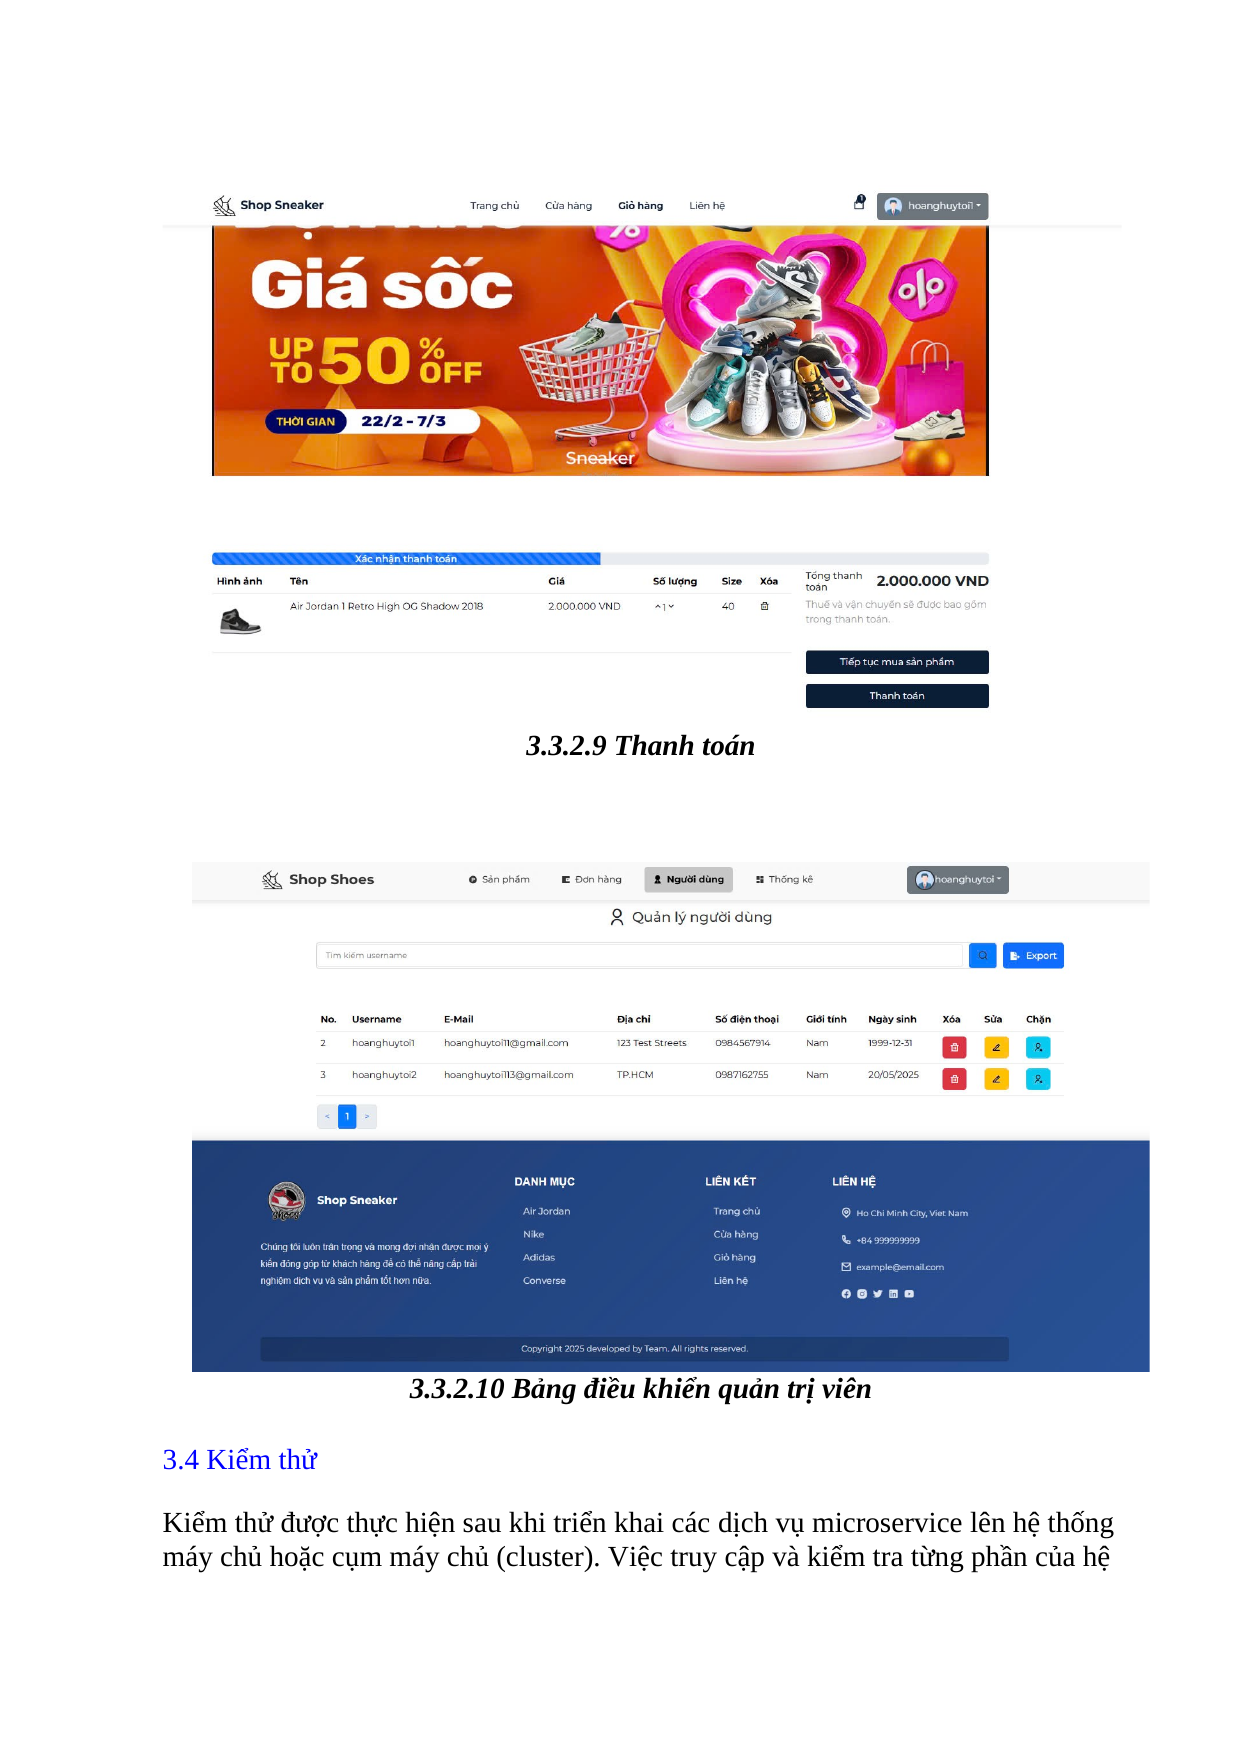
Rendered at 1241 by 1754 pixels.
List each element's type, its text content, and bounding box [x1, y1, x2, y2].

text 3.3.2.9 Thanh toán [192, 729, 1092, 762]
picture [162, 185, 1122, 729]
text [162, 1505, 1122, 1572]
picture [192, 862, 1150, 1372]
subtitle 3.4 Kiểm thử [162, 1442, 1122, 1476]
text 3.3.2.10 Bảng điều khiển quản trị viên [192, 1372, 1092, 1405]
